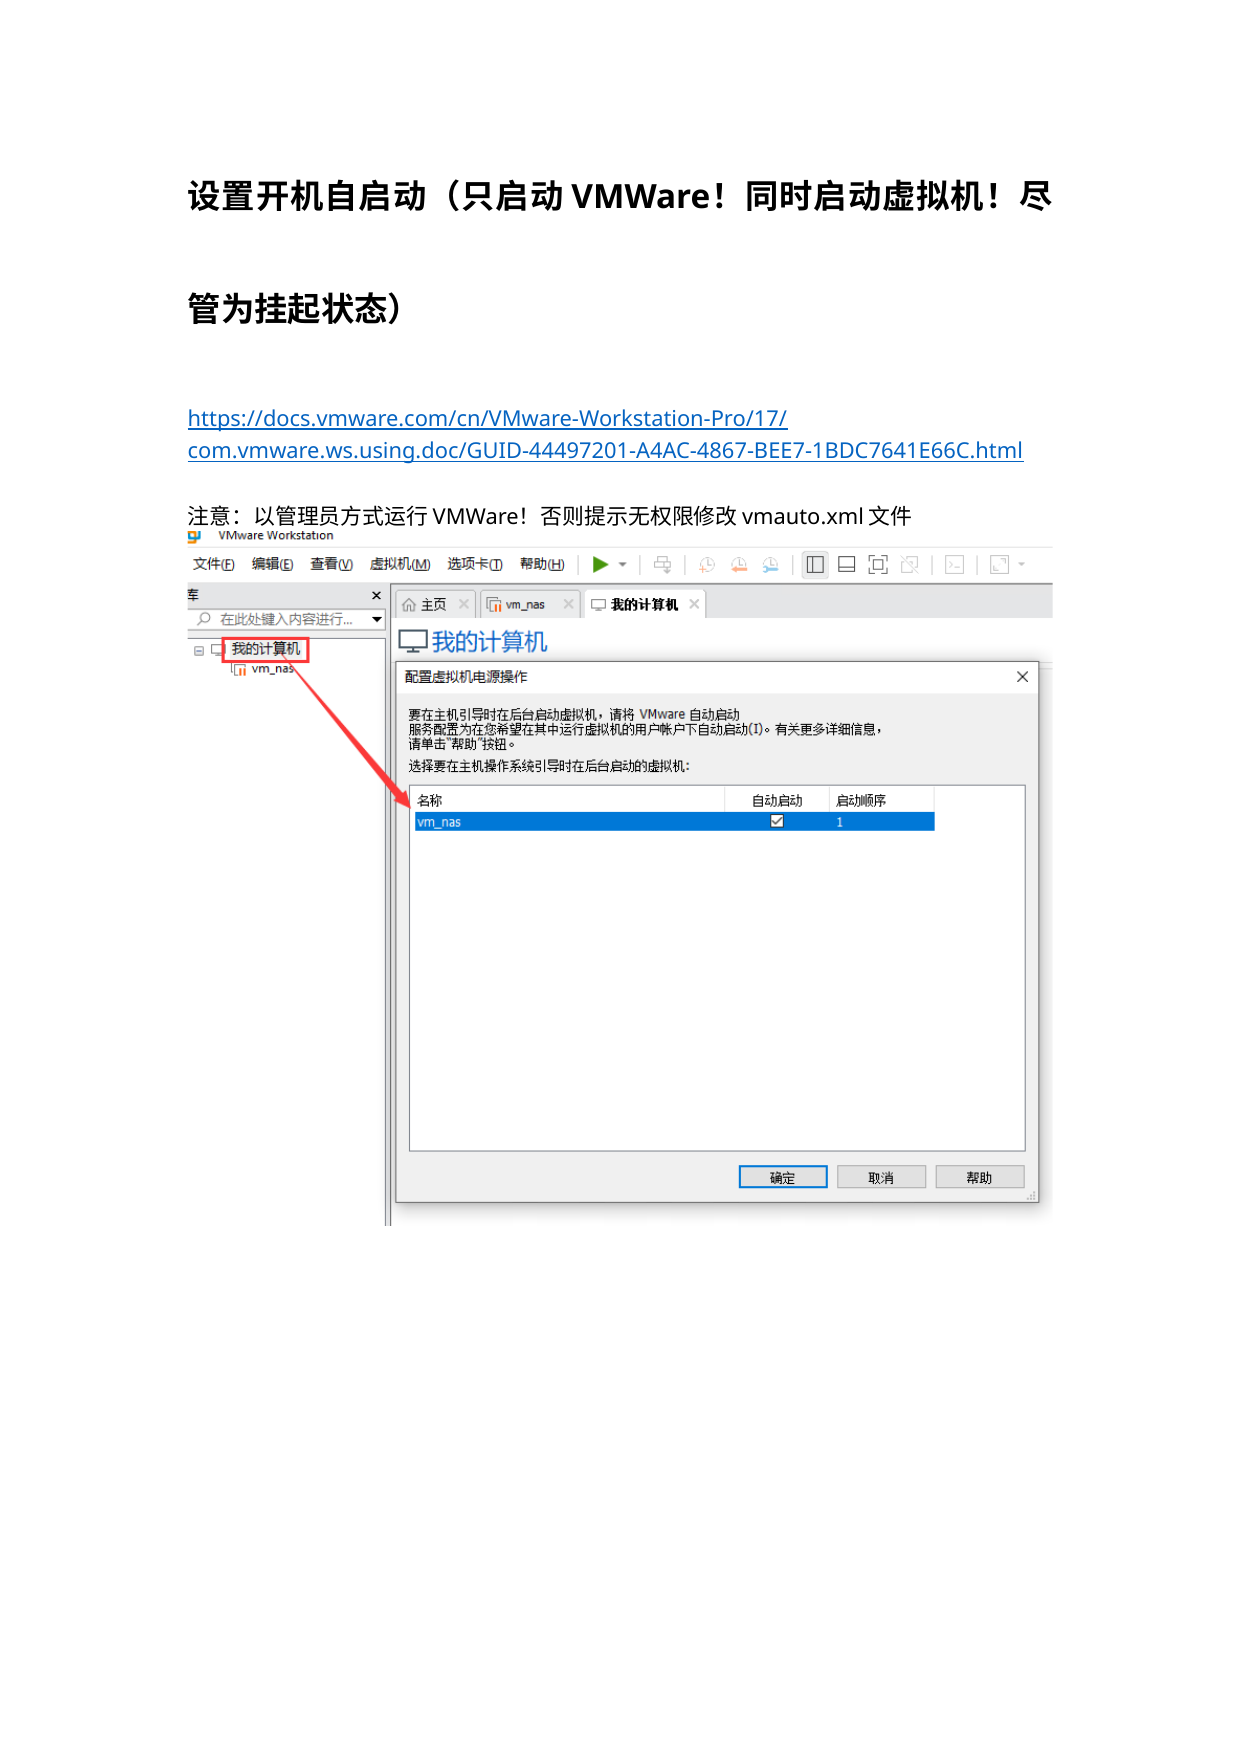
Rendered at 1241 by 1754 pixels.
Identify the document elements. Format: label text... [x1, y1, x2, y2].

picture [187, 531, 1053, 1226]
text 注意：以管理员方式运行VMWare！否则提示无权限修改vmauto.xml文件 [187, 499, 1053, 531]
picture [187, 531, 198, 537]
subtitle 设置开机自启动（只启动VMWare！同时启动虚拟机！尽管为挂起状态） [187, 162, 1053, 339]
text https://docs.vmware.com/cn/VMware-Workstation-Pro/17/com.vmware.ws.using.doc/GUID-44497201-A4AC-4867-BEE7-1BDC7641E66C.html [187, 402, 1053, 467]
